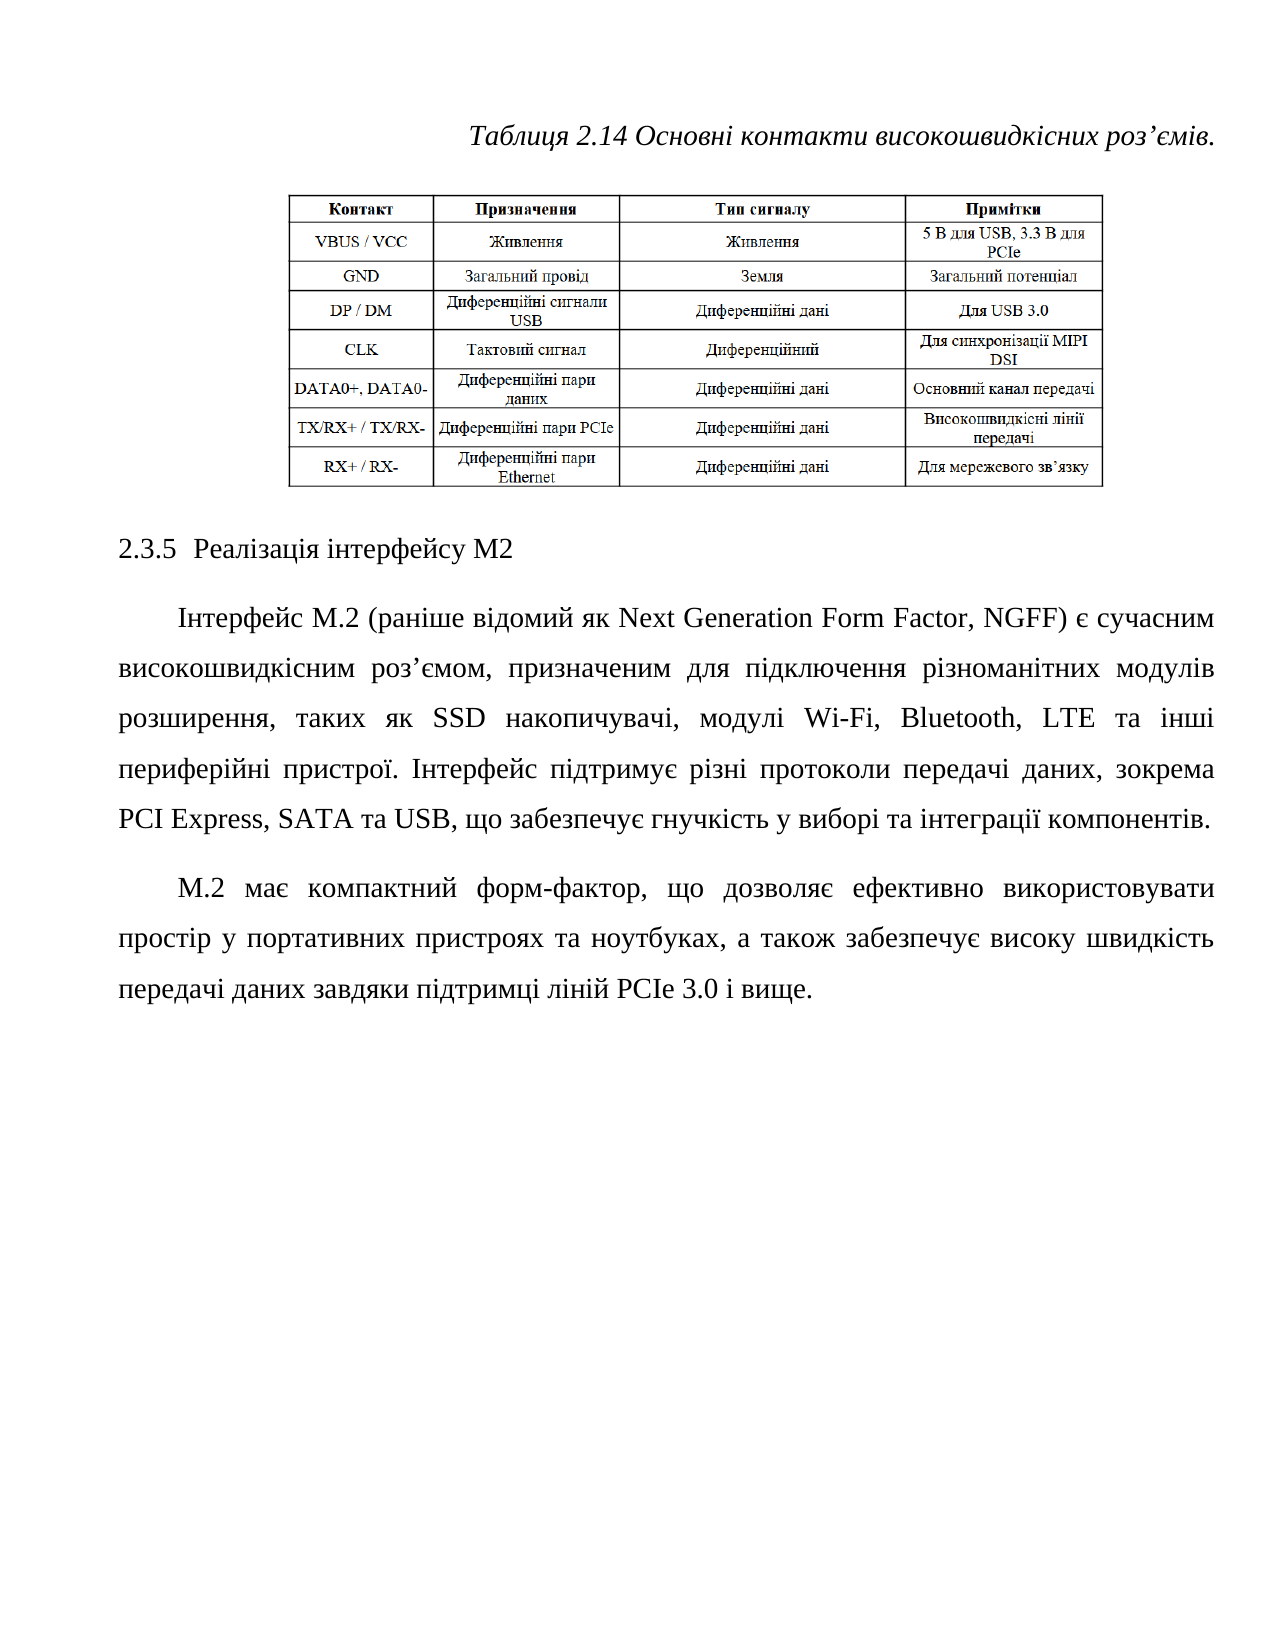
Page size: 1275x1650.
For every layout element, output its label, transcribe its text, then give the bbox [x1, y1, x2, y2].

text Таблиця 2.14 Основні контакти високошвидкісних роз’ємів. [118, 118, 1216, 152]
text Інтерфейс M.2 (раніше відомий як Next Generation Form Factor, NGFF) є сучасним високошвидкісним роз’ємом, призначеним для підключення різноманітних модулів розширення, таких як SSD накопичувачі, модулі Wi-Fi, Bluetooth, LTE та інші периферійні пристрої. Інтерфейс підтримує різні протоколи передачі даних, зокрема PCI Express, SATA та USB, що забезпечує гнучкість у виборі та інтеграції компонентів. [118, 600, 1216, 835]
picture [283, 187, 1110, 494]
text M.2 має компактний форм-фактор, що дозволяє ефективно використовувати простір у портативних пристроях та ноутбуках, а також забезпечує високу швидкість передачі даних завдяки підтримці ліній PCIe 3.0 і вище. [118, 870, 1216, 1004]
subtitle Реалізація інтерфейсу M2 [118, 531, 1216, 564]
